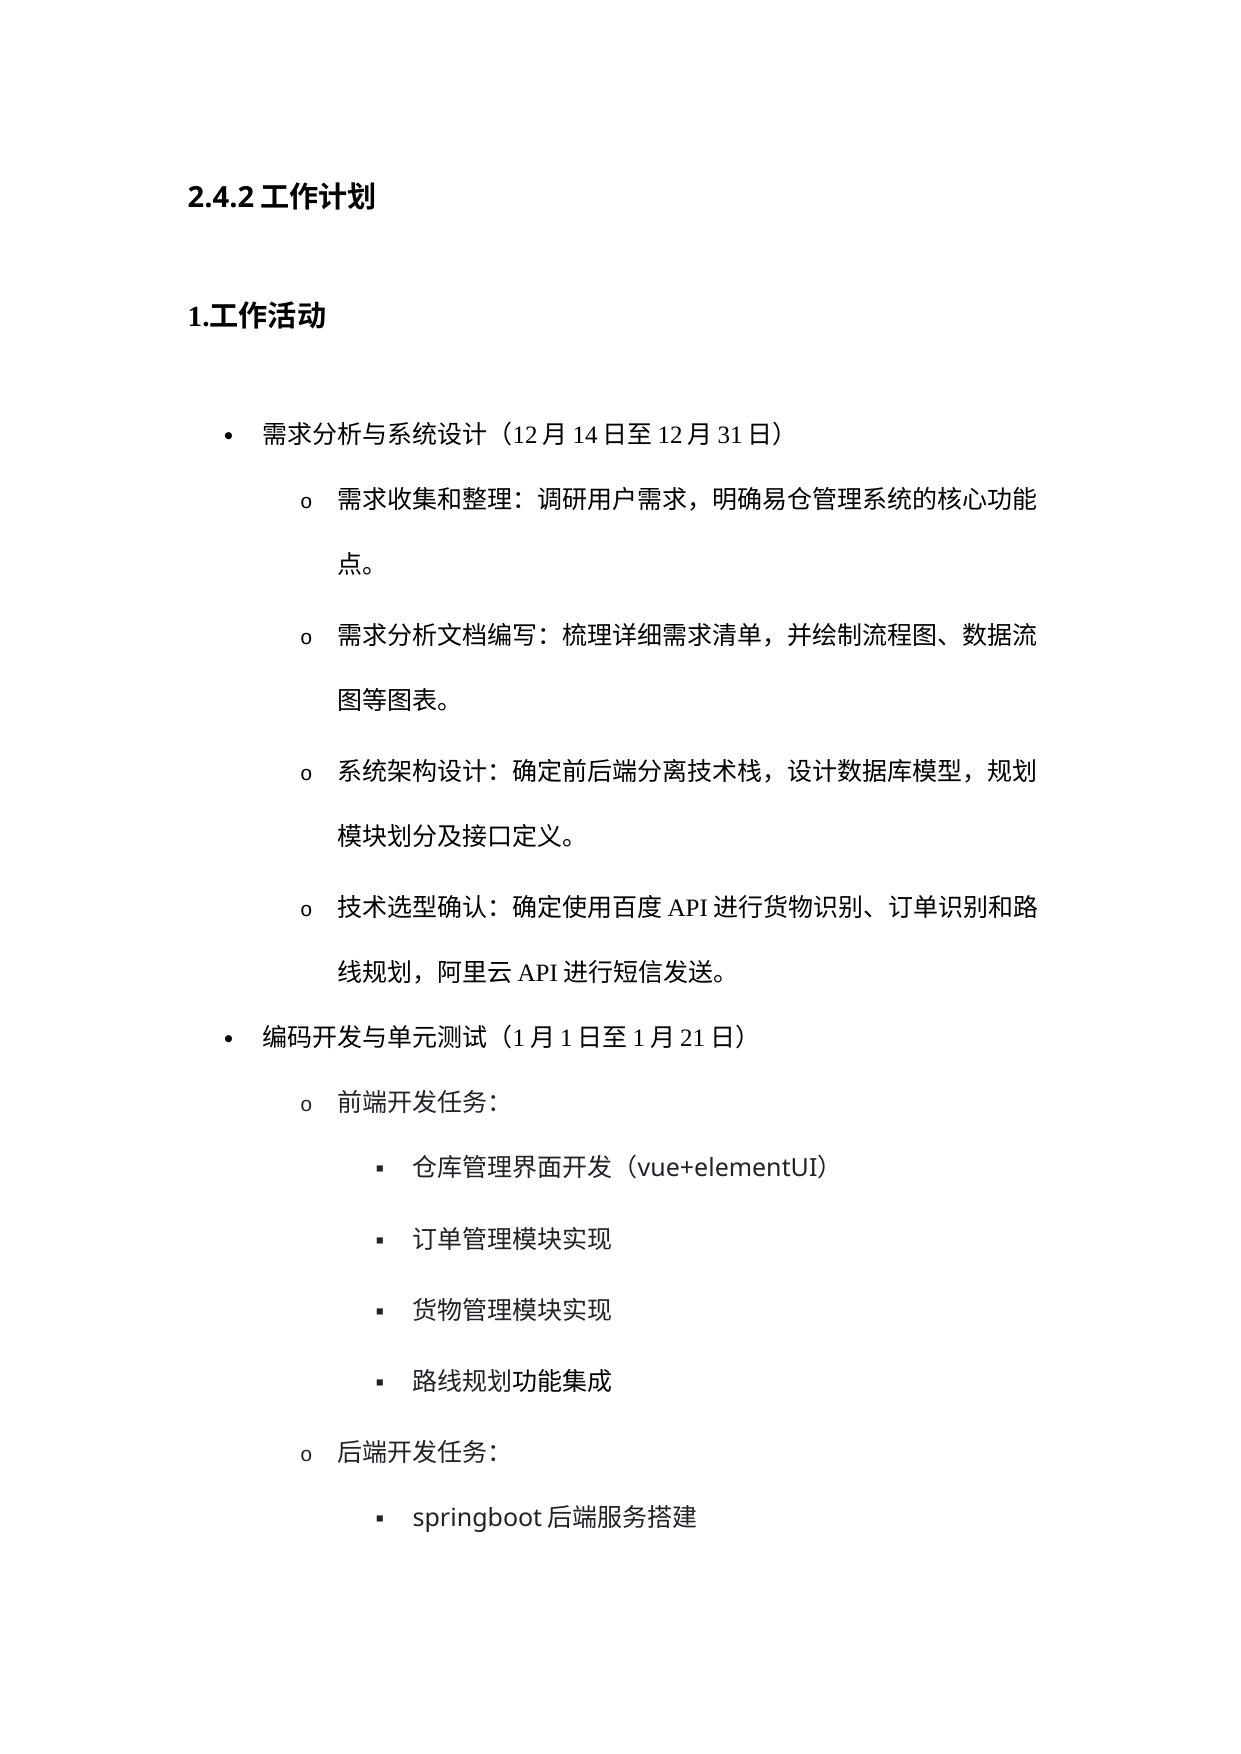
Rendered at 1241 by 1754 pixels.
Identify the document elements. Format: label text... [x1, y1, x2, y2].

list 路线规划功能集成 [375, 1347, 1053, 1412]
list 技术选型确认：确定使用百度API进行货物识别、订单识别和路线规划，阿里云API进行短信发送。 [300, 873, 1053, 1003]
list 系统架构设计：确定前后端分离技术栈，设计数据库模型，规划模块划分及接口定义。 [300, 737, 1053, 867]
list 需求分析文档编写：梳理详细需求清单，并绘制流程图、数据流图等图表。 [300, 601, 1053, 731]
list springboot后端服务搭建 [375, 1483, 1053, 1548]
list 后端开发任务： [300, 1418, 1053, 1483]
list 需求收集和整理：调研用户需求，明确易仓管理系统的核心功能点。 [300, 465, 1053, 595]
list 编码开发与单元测试（1月1日至1月21日） [225, 1003, 1053, 1068]
subtitle 2.4.2工作计划 [187, 162, 1053, 227]
list 货物管理模块实现 [375, 1276, 1053, 1341]
list 订单管理模块实现 [375, 1205, 1053, 1270]
list 前端开发任务： [300, 1068, 1053, 1133]
list 仓库管理界面开发（vue+elementUI） [375, 1133, 1053, 1198]
subtitle 1.工作活动 [187, 281, 1053, 346]
list 需求分析与系统设计（12月14日至12月31日） [225, 400, 1053, 465]
